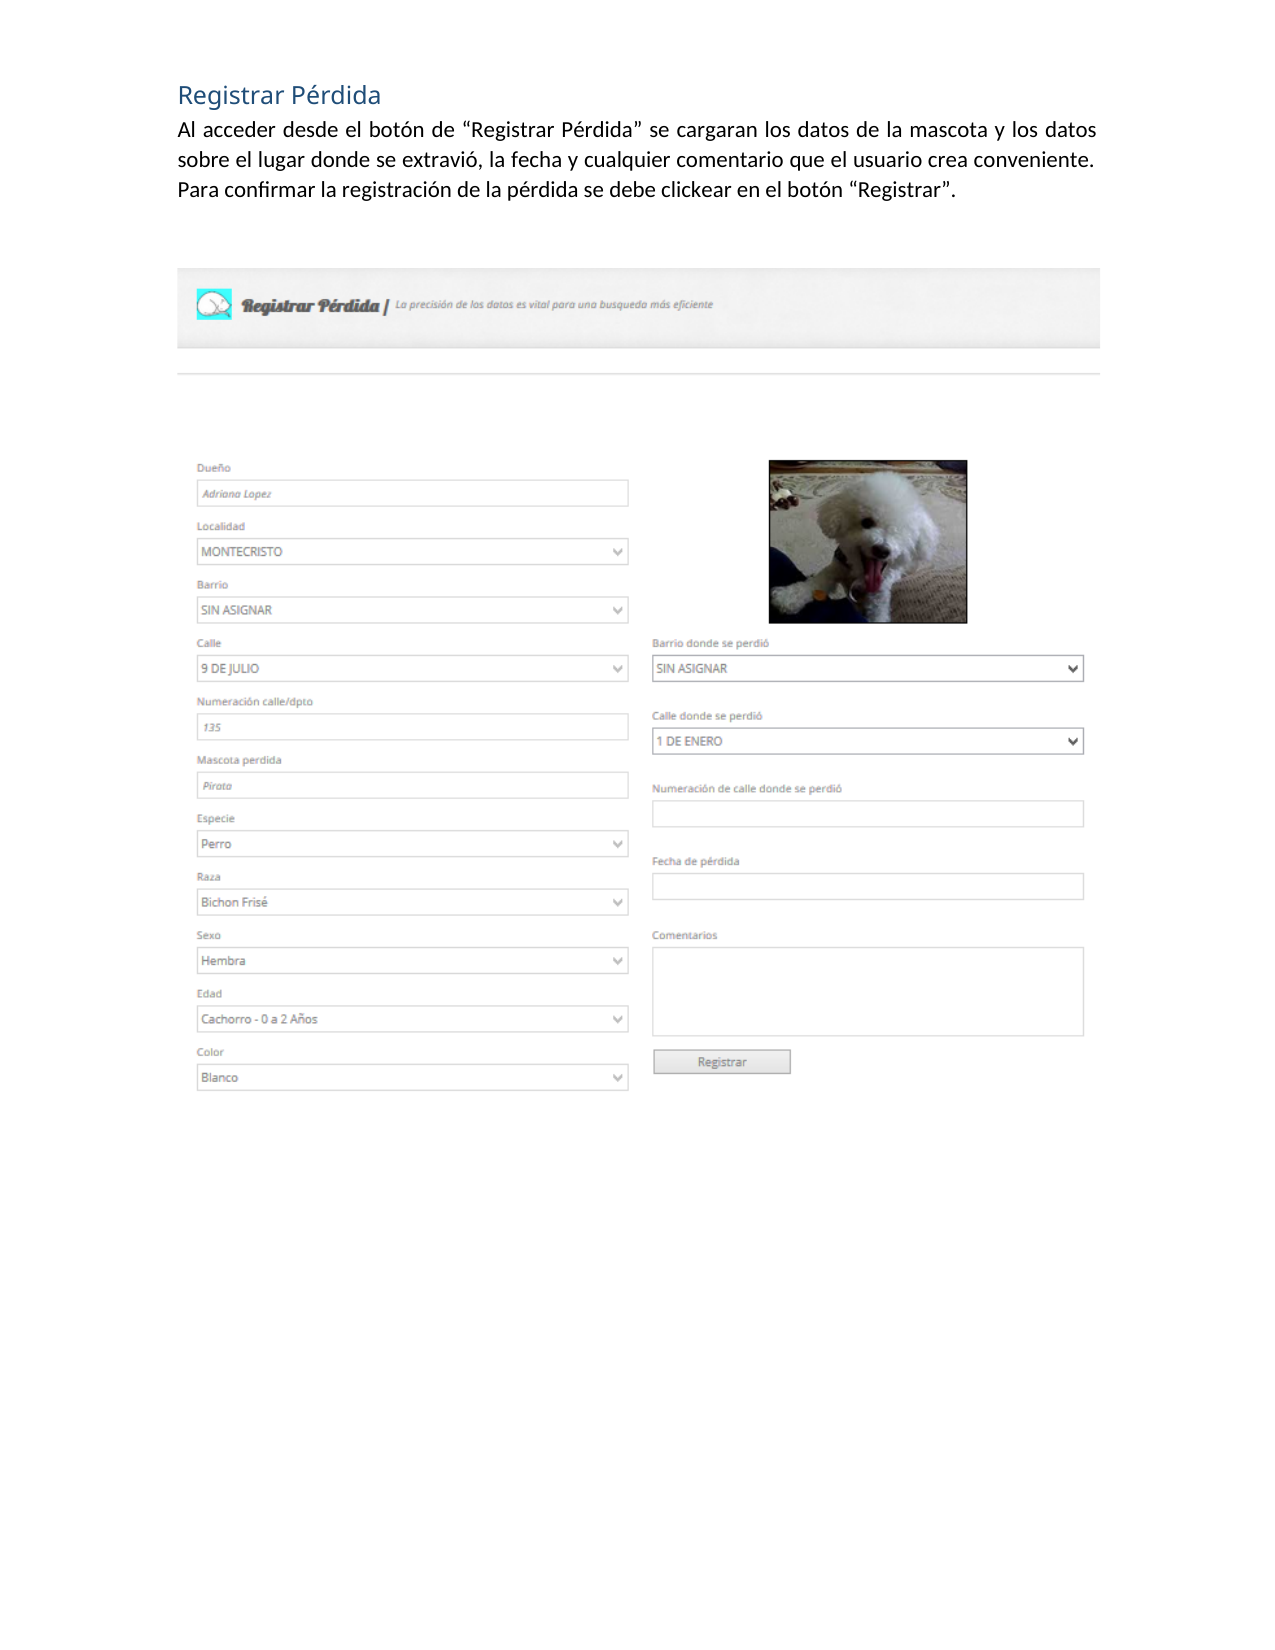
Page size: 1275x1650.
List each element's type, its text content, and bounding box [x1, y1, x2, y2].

subtitle Registrar Pérdida [177, 78, 1098, 112]
text Al acceder desde el botón de “Registrar Pérdida” se cargaran los datos de la mascota y los datos sobre el lugar donde se extravió, la fecha y cualquier comentario que el usuario crea conveniente. Para confirmar la registración de la pérdida se debe clickear en el botón “Registrar”. [177, 115, 1098, 203]
picture [177, 268, 1101, 1105]
